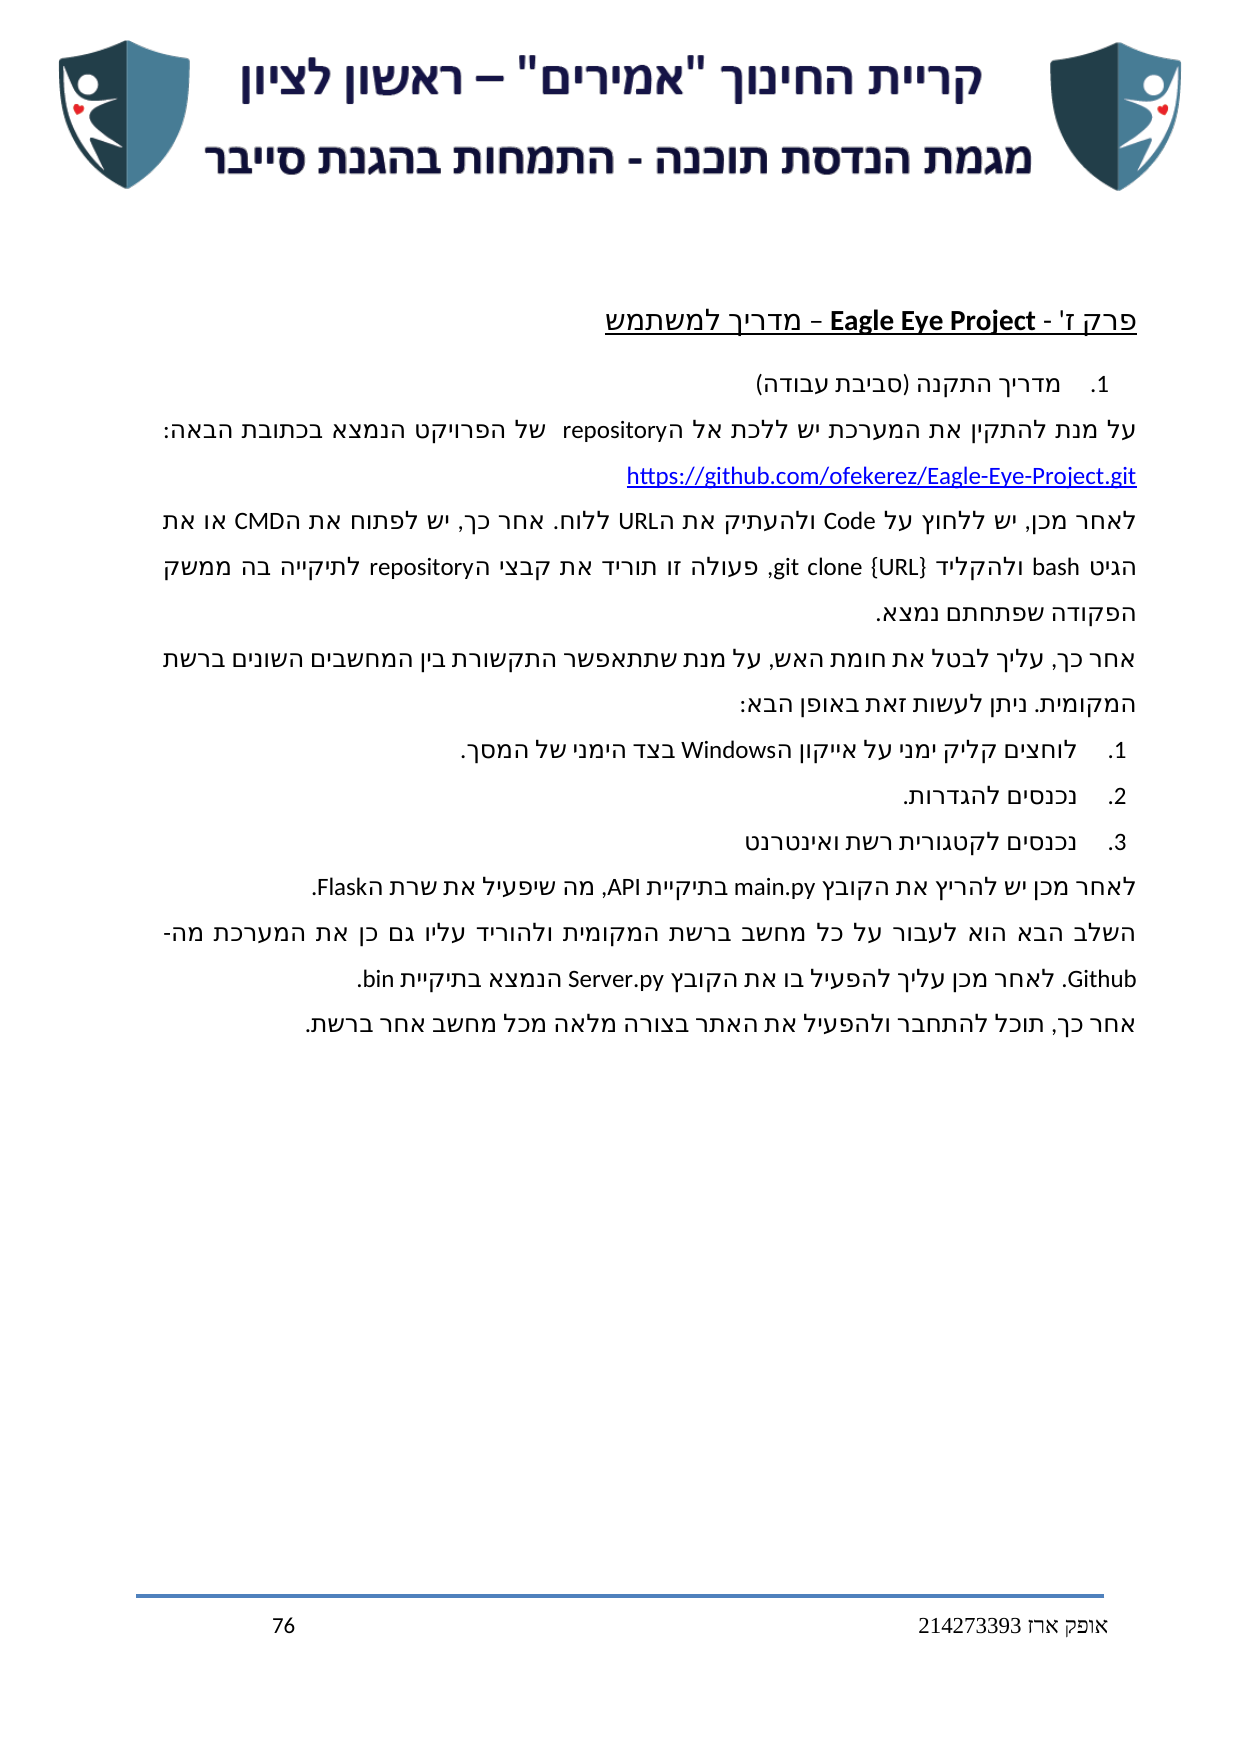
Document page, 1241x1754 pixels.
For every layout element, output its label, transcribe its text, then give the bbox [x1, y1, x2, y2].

text אחר כך, עליך לבטל את חומת האש, על מנת שתתאפשר התקשורת בין המחשבים השונים ברשת המקומית. ניתן לעשות זאת באופן הבא: [162, 643, 1137, 719]
picture [58, 40, 1182, 192]
text לאחר מכן, יש ללחוץ על Code ולהעתיק את הURL ללוח. אחר כך, יש לפתוח את הCMD או את הגיט bash ולהקליד git clone {URL}, פעולה זו תוריד את קבצי הrepository לתיקייה בה ממשק הפקודה שפתחתם נמצא. [162, 506, 1137, 627]
text אחר כך, תוכל להתחבר ולהפעיל את האתר בצורה מלאה מכל מחשב אחר ברשת. [162, 1008, 1137, 1039]
list נכנסים להגדרות. [162, 780, 1107, 810]
list מדריך התקנה (סביבת עבודה) [162, 368, 1099, 399]
subtitle פרק ז' - Eagle Eye Project – מדריך למשתמש [162, 302, 1137, 338]
list נכנסים לקטגורית רשת ואינטרנט [162, 826, 1107, 856]
list לוחצים קליק ימני על אייקון הWindows בצד הימני של המסך. [162, 734, 1107, 765]
text על מנת להתקין את המערכת יש ללכת אל הrepository של הפרויקט הנמצא בכתובת הבאה: https://github.com/ofekerez/Eagle-Eye-Project.git [162, 414, 1137, 490]
text השלב הבא הוא לעבור על כל מחשב ברשת המקומית ולהוריד עליו גם כן את המערכת מה- Github. לאחר מכן עליך להפעיל בו את הקובץ Server.py הנמצא בתיקיית bin. [162, 917, 1137, 993]
text לאחר מכן יש להריץ את הקובץ main.py בתיקיית API, מה שיפעיל את שרת הFlask. [162, 871, 1137, 902]
